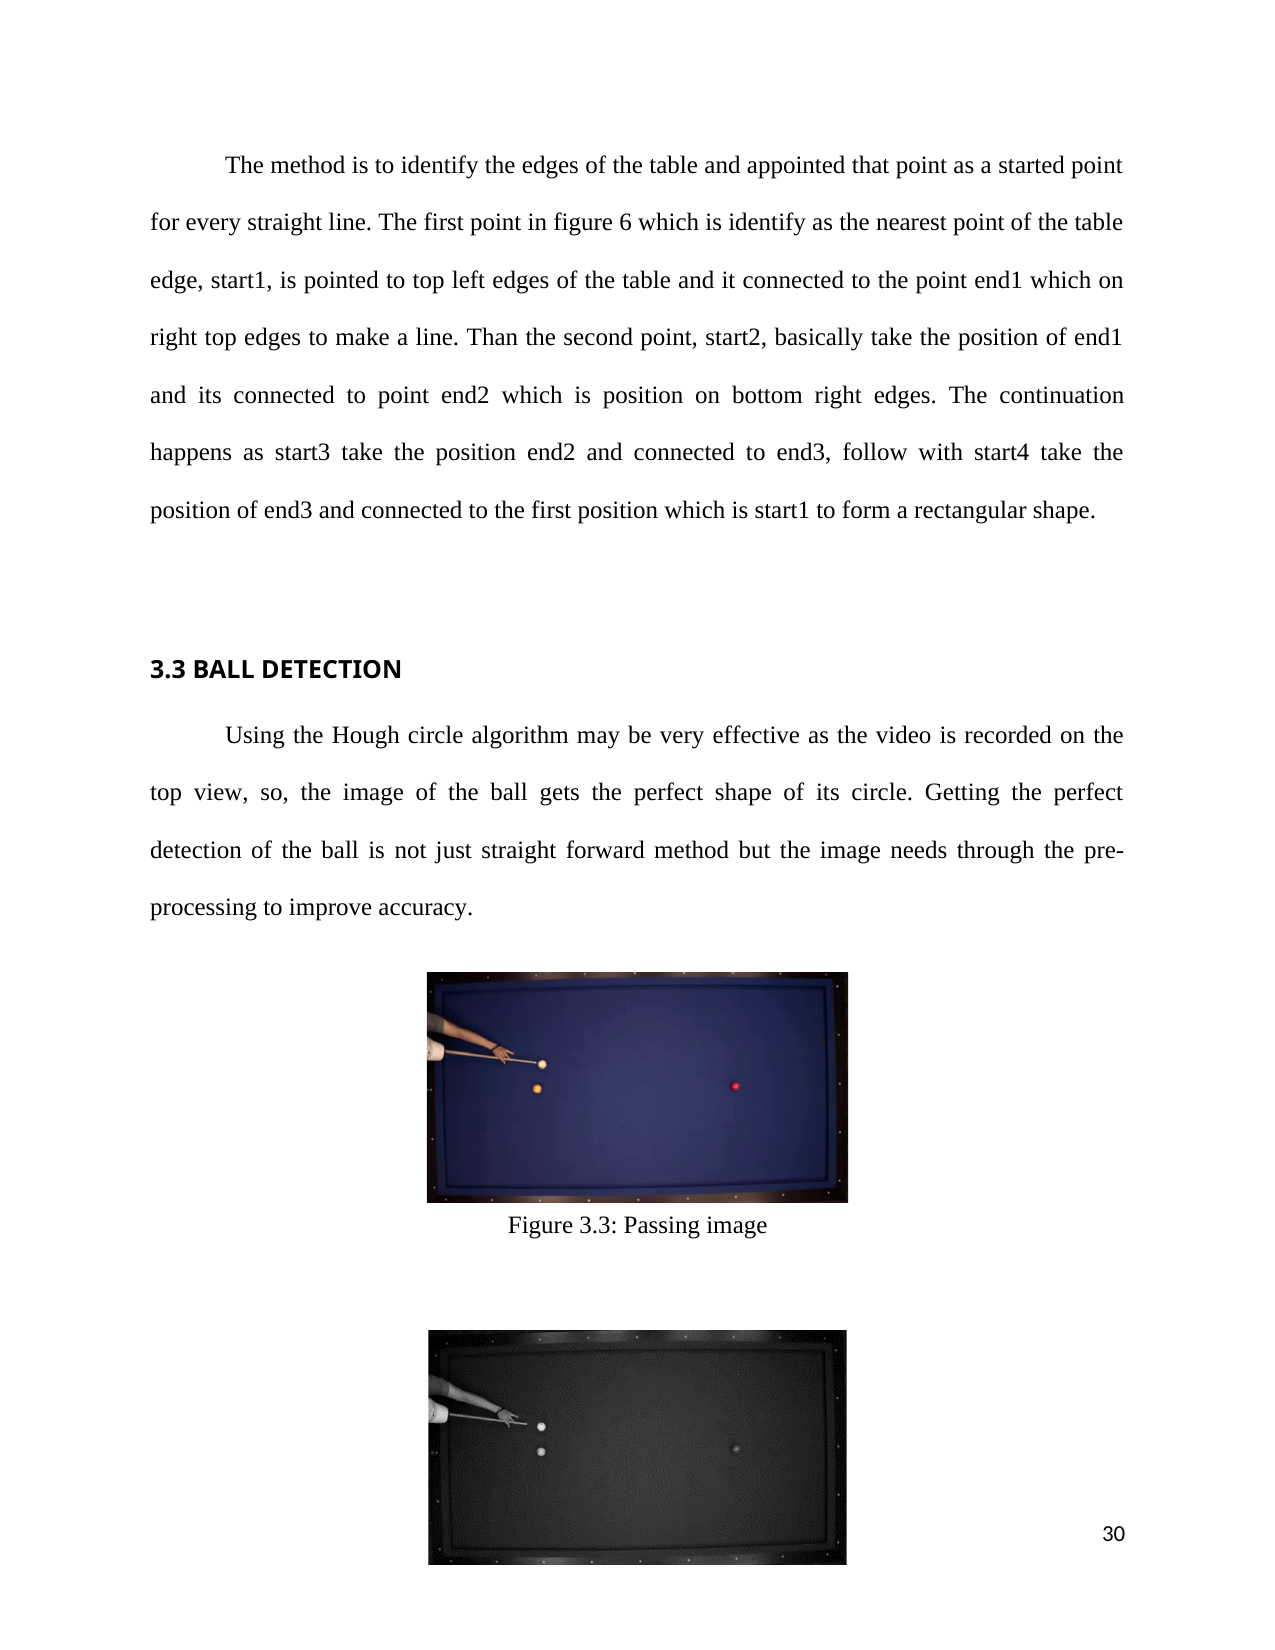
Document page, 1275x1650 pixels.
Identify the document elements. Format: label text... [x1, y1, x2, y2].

text Using the Hough circle algorithm may be very effective as the video is recorded on the top view, so, the image of the ball gets the perfect shape of its circle. Getting the perfect detection of the ball is not just straight forward method but the image needs through the pre-processing to improve accuracy. [150, 720, 1125, 921]
subtitle BALL DETECTION [150, 652, 1125, 686]
picture [428, 1330, 847, 1565]
picture [426, 972, 849, 1203]
text The method is to identify the edges of the table and appointed that point as a started point for every straight line. The first point in figure 6 which is identify as the nearest point of the table edge, start1, is pointed to top left edges of the table and it connected to the point end1 which on right top edges to make a line. Than the second point, start2, basically take the position of end1 and its connected to point end2 which is position on bottom right edges. The continuation happens as start3 take the position end2 and connected to end3, follow with start4 take the position of end3 and connected to the first position which is start1 to form a rectangular shape. [150, 150, 1125, 524]
